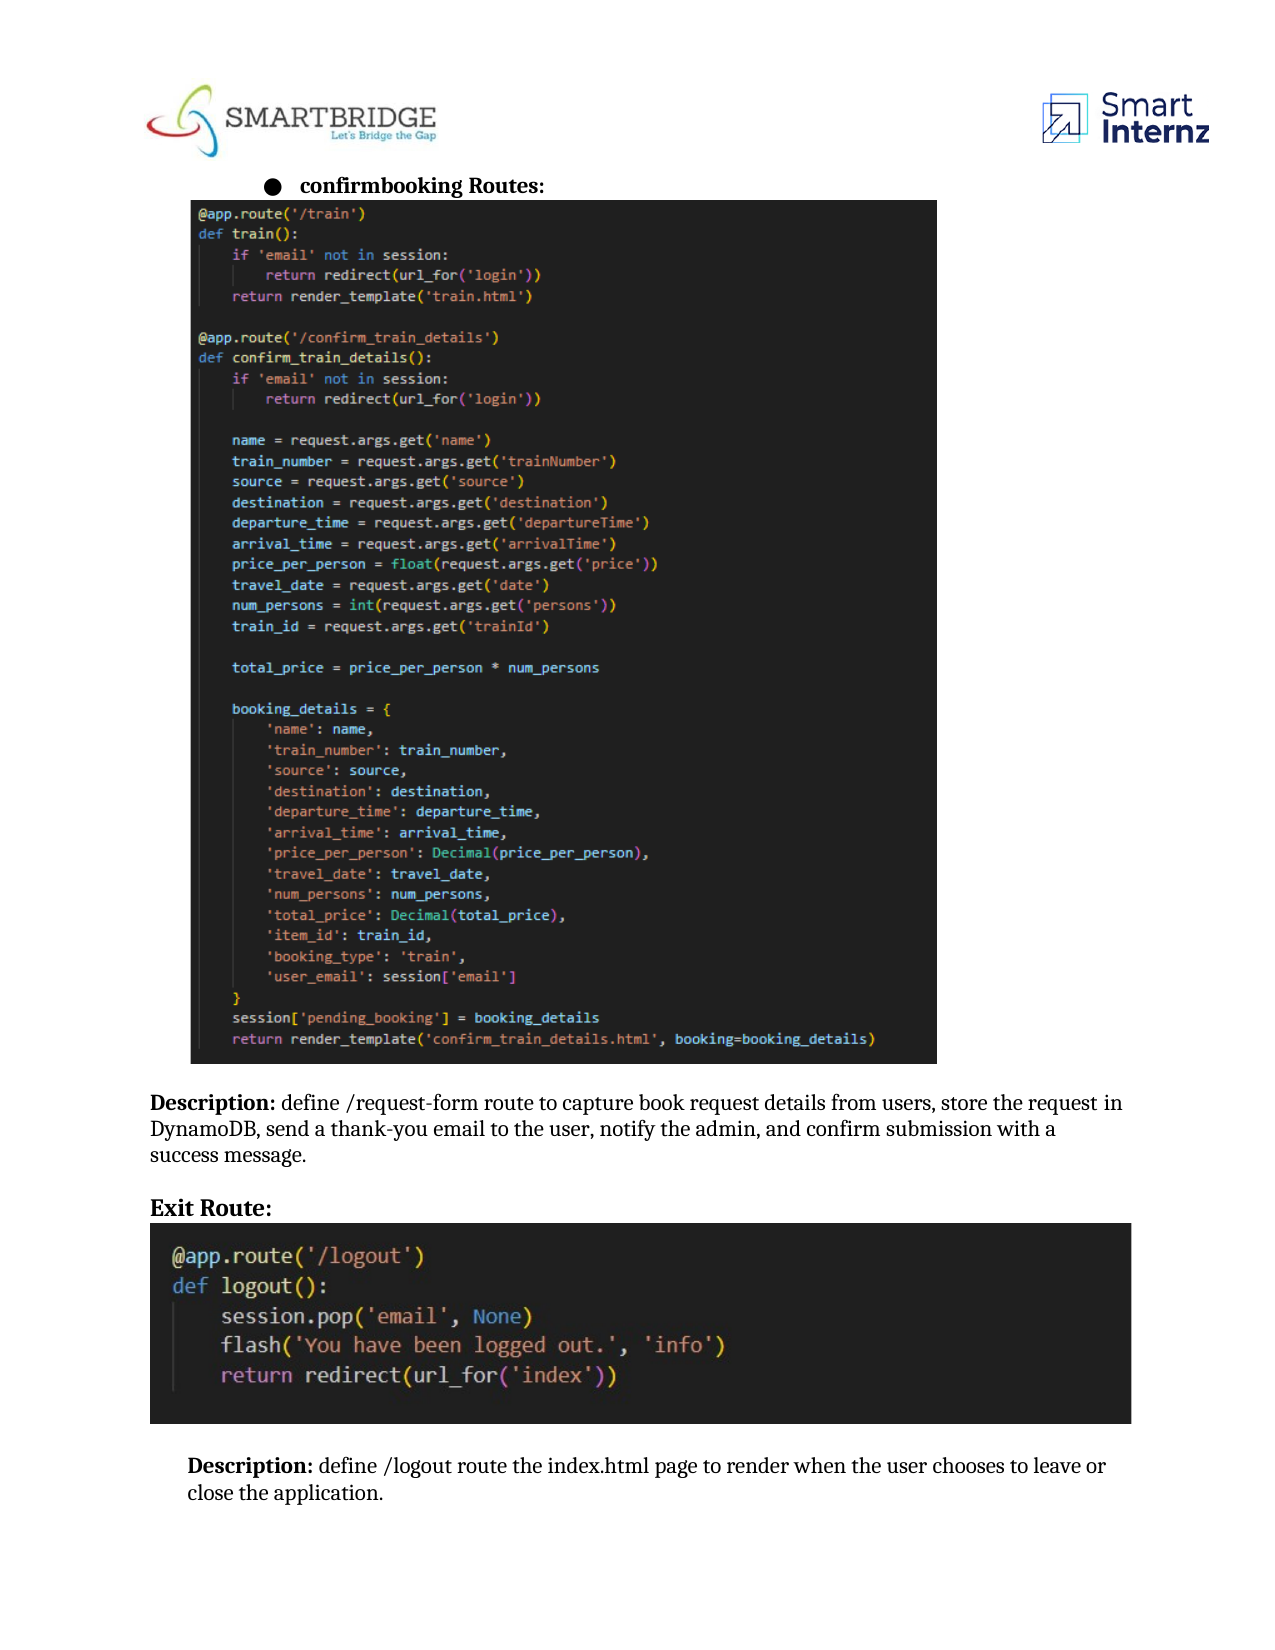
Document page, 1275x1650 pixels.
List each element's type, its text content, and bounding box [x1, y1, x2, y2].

picture [150, 1223, 1132, 1424]
text Description: define /request-form route to capture book request details from users, store the request in DynamoDB, send a thank-you email to the user, notify the admin, and confirm submission with a success message. [150, 226, 1126, 1168]
picture [1042, 92, 1209, 143]
text Description: define /logout route the index.html page to render when the user chooses to leave or close the application. [187, 1453, 1126, 1506]
list confirmbooking Routes: [263, 169, 1275, 200]
subtitle Exit Route: [150, 1193, 1275, 1222]
picture [143, 78, 439, 161]
picture [190, 200, 937, 226]
